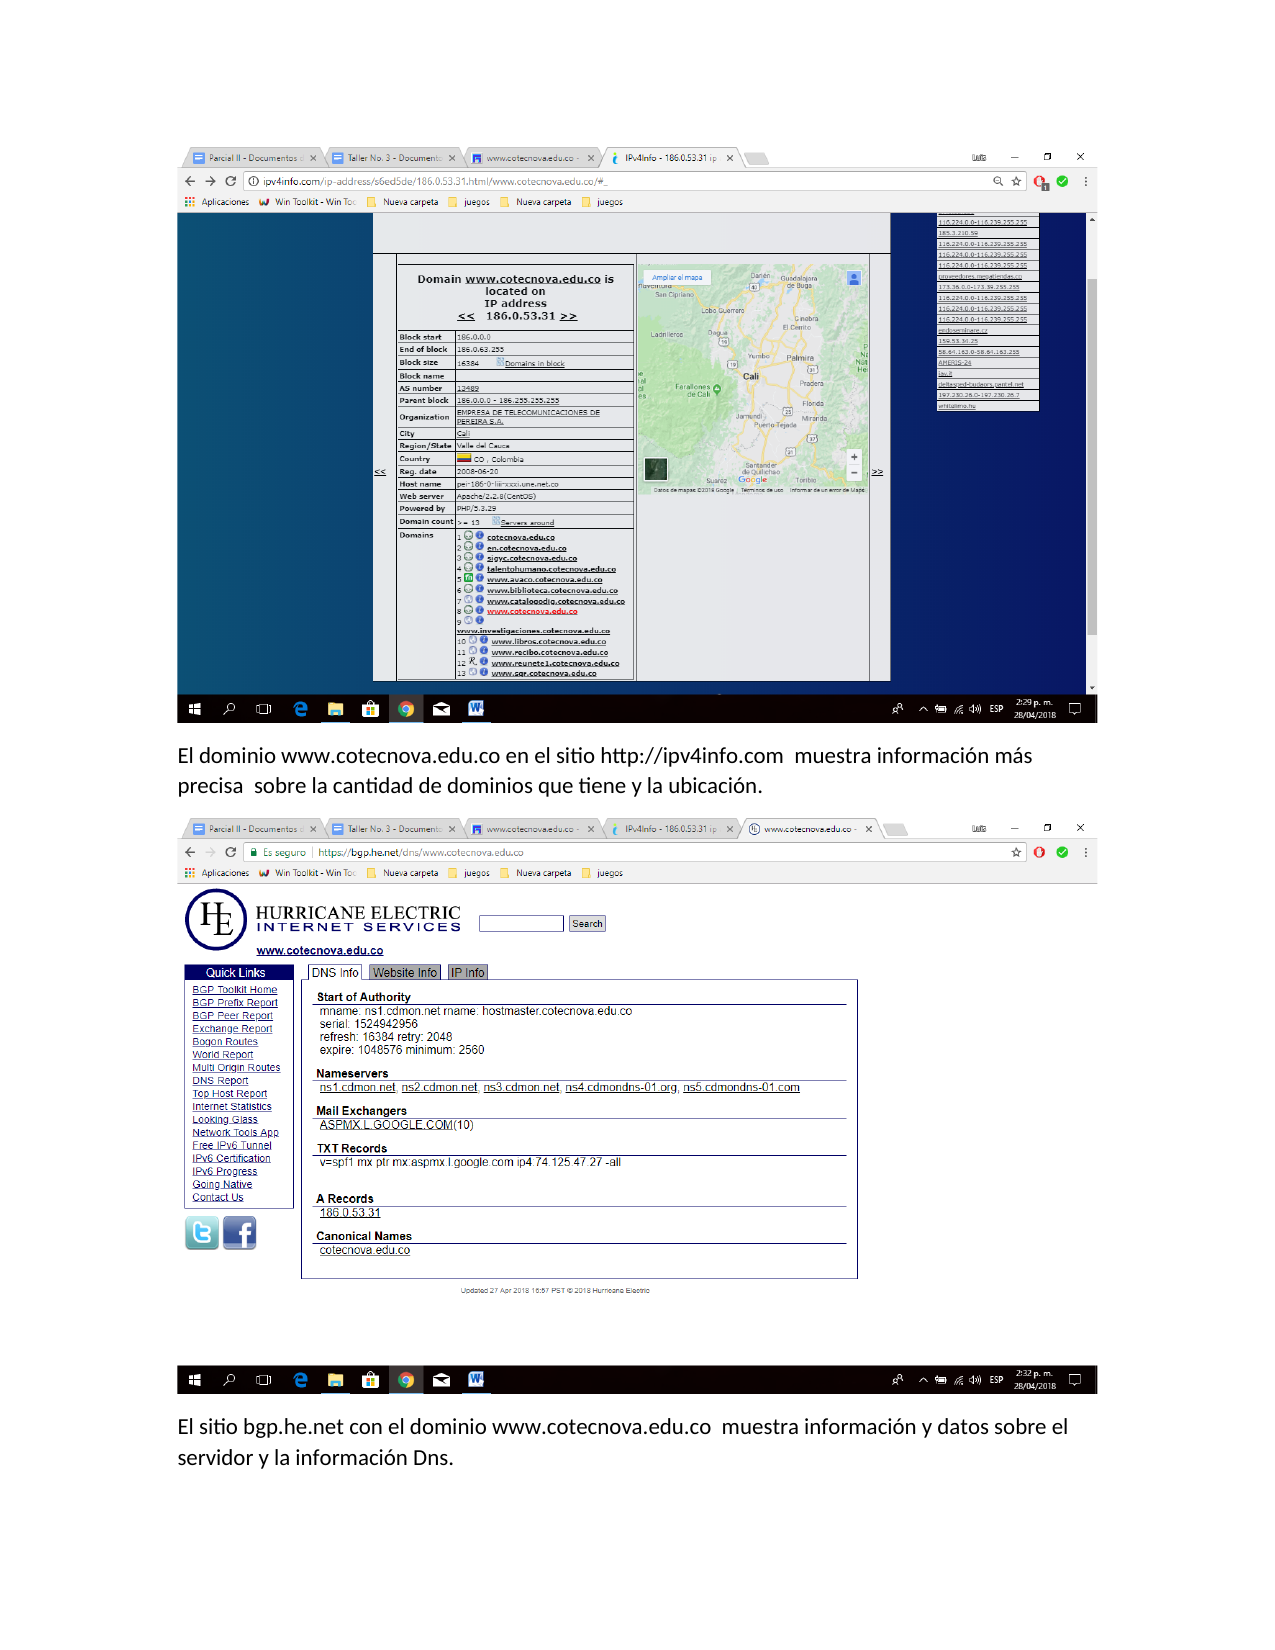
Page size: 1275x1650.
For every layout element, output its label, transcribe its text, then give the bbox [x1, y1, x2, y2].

text El sitio bgp.he.net con el dominio www.cotecnova.edu.co muestra información y datos sobre el servidor y la información Dns. [177, 1412, 1098, 1471]
picture [177, 147, 1098, 723]
picture [177, 818, 1098, 1394]
text El dominio www.cotecnova.edu.co en el sitio http://ipv4info.com muestra información más precisa sobre la cantidad de dominios que tiene y la ubicación. [177, 741, 1098, 800]
